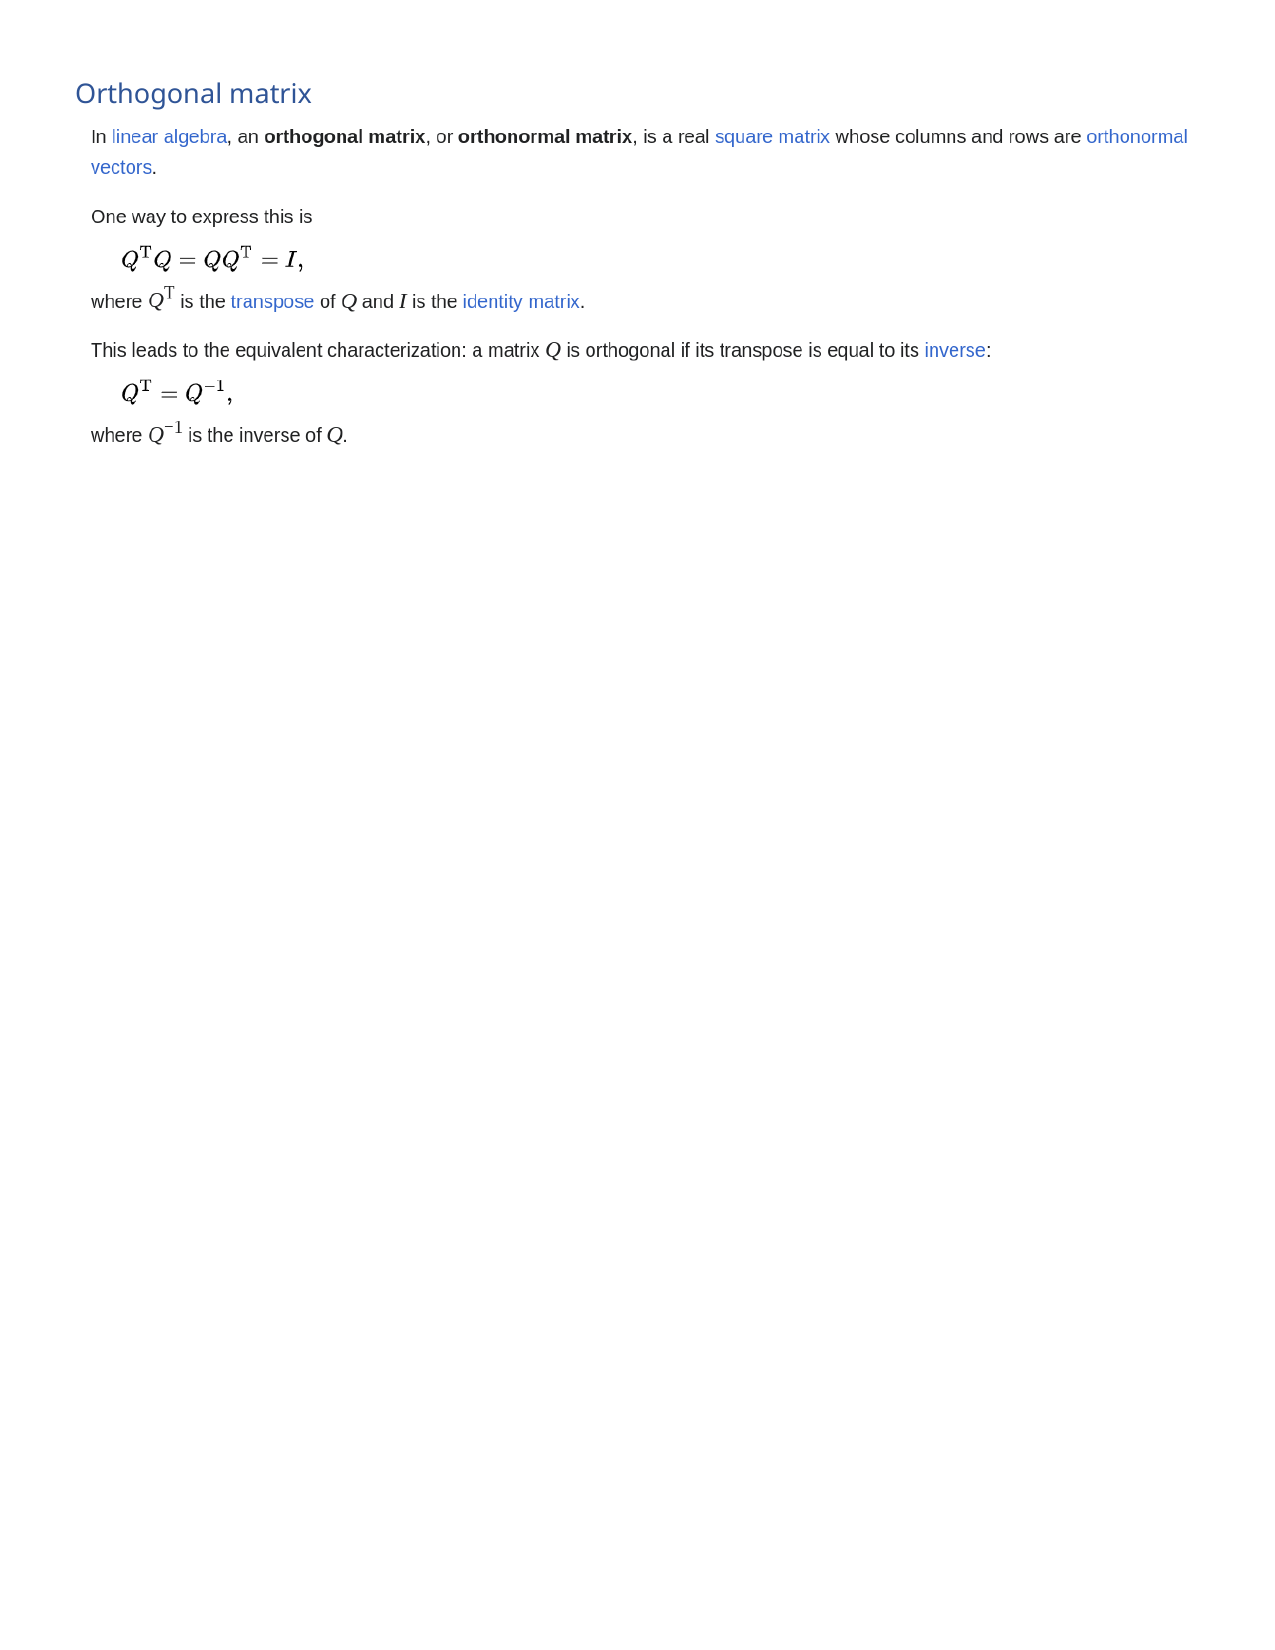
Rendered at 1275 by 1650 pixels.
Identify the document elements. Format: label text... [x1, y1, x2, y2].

subtitle Orthogonal matrix [75, 75, 1200, 112]
picture [75, 115, 1200, 463]
